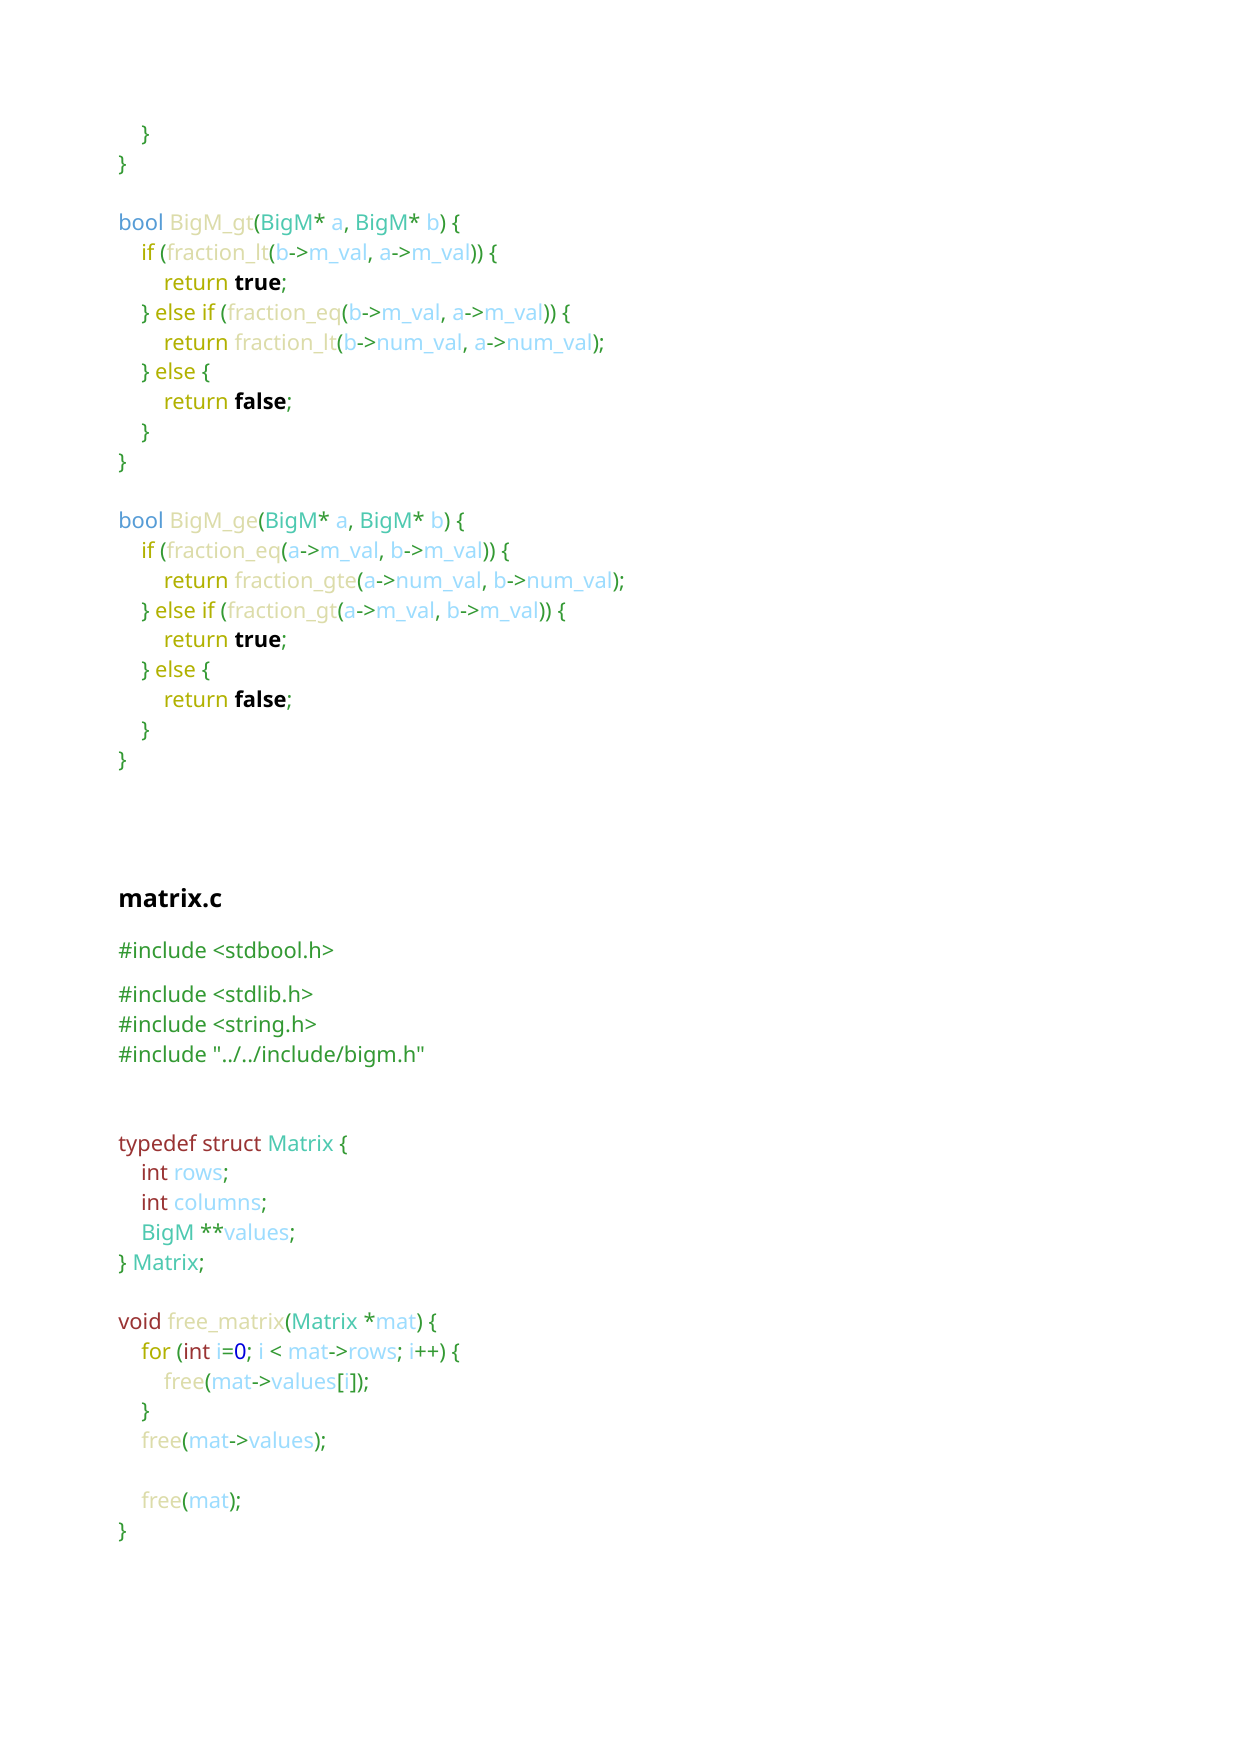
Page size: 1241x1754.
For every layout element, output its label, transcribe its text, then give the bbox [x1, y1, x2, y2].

text return true; [118, 624, 1122, 654]
text return false; [118, 684, 1122, 714]
text } else { [118, 356, 1122, 386]
text int rows; [118, 1157, 1122, 1187]
text } [118, 118, 1122, 148]
text matrix.c [118, 881, 1122, 915]
text bool BigM_ge(BigM* a, BigM* b) { [118, 505, 1122, 535]
text free(mat); [118, 1485, 1122, 1514]
text } Matrix; [118, 1247, 1122, 1276]
text } [118, 446, 1122, 476]
text return false; [118, 386, 1122, 416]
text if (fraction_eq(a->m_val, b->m_val)) { [118, 535, 1122, 565]
text } [118, 416, 1122, 446]
text } else if (fraction_eq(b->m_val, a->m_val)) { [118, 297, 1122, 327]
text int columns; [118, 1187, 1122, 1217]
text return fraction_lt(b->num_val, a->num_val); [118, 327, 1122, 356]
text } [118, 714, 1122, 743]
text #include <string.h> [118, 1009, 1122, 1038]
text } else { [118, 654, 1122, 684]
text } [118, 743, 1122, 773]
text return true; [118, 267, 1122, 297]
text void free_matrix(Matrix *mat) { [118, 1306, 1122, 1336]
text #include "../../include/bigm.h" [118, 1038, 1122, 1068]
text BigM **values; [118, 1217, 1122, 1247]
text } else if (fraction_gt(a->m_val, b->m_val)) { [118, 594, 1122, 624]
text return fraction_gte(a->num_val, b->num_val); [118, 565, 1122, 594]
text #include <stdbool.h> [118, 934, 1122, 964]
text if (fraction_lt(b->m_val, a->m_val)) { [118, 237, 1122, 267]
text #include <stdlib.h> [118, 979, 1122, 1009]
text } [118, 1514, 1122, 1544]
text } [118, 148, 1122, 178]
text free(mat->values); [118, 1425, 1122, 1455]
text typedef struct Matrix { [118, 1127, 1122, 1157]
text for (int i=0; i < mat->rows; i++) { [118, 1336, 1122, 1366]
text } [118, 1396, 1122, 1425]
text free(mat->values[i]); [118, 1366, 1122, 1396]
text bool BigM_gt(BigM* a, BigM* b) { [118, 207, 1122, 237]
